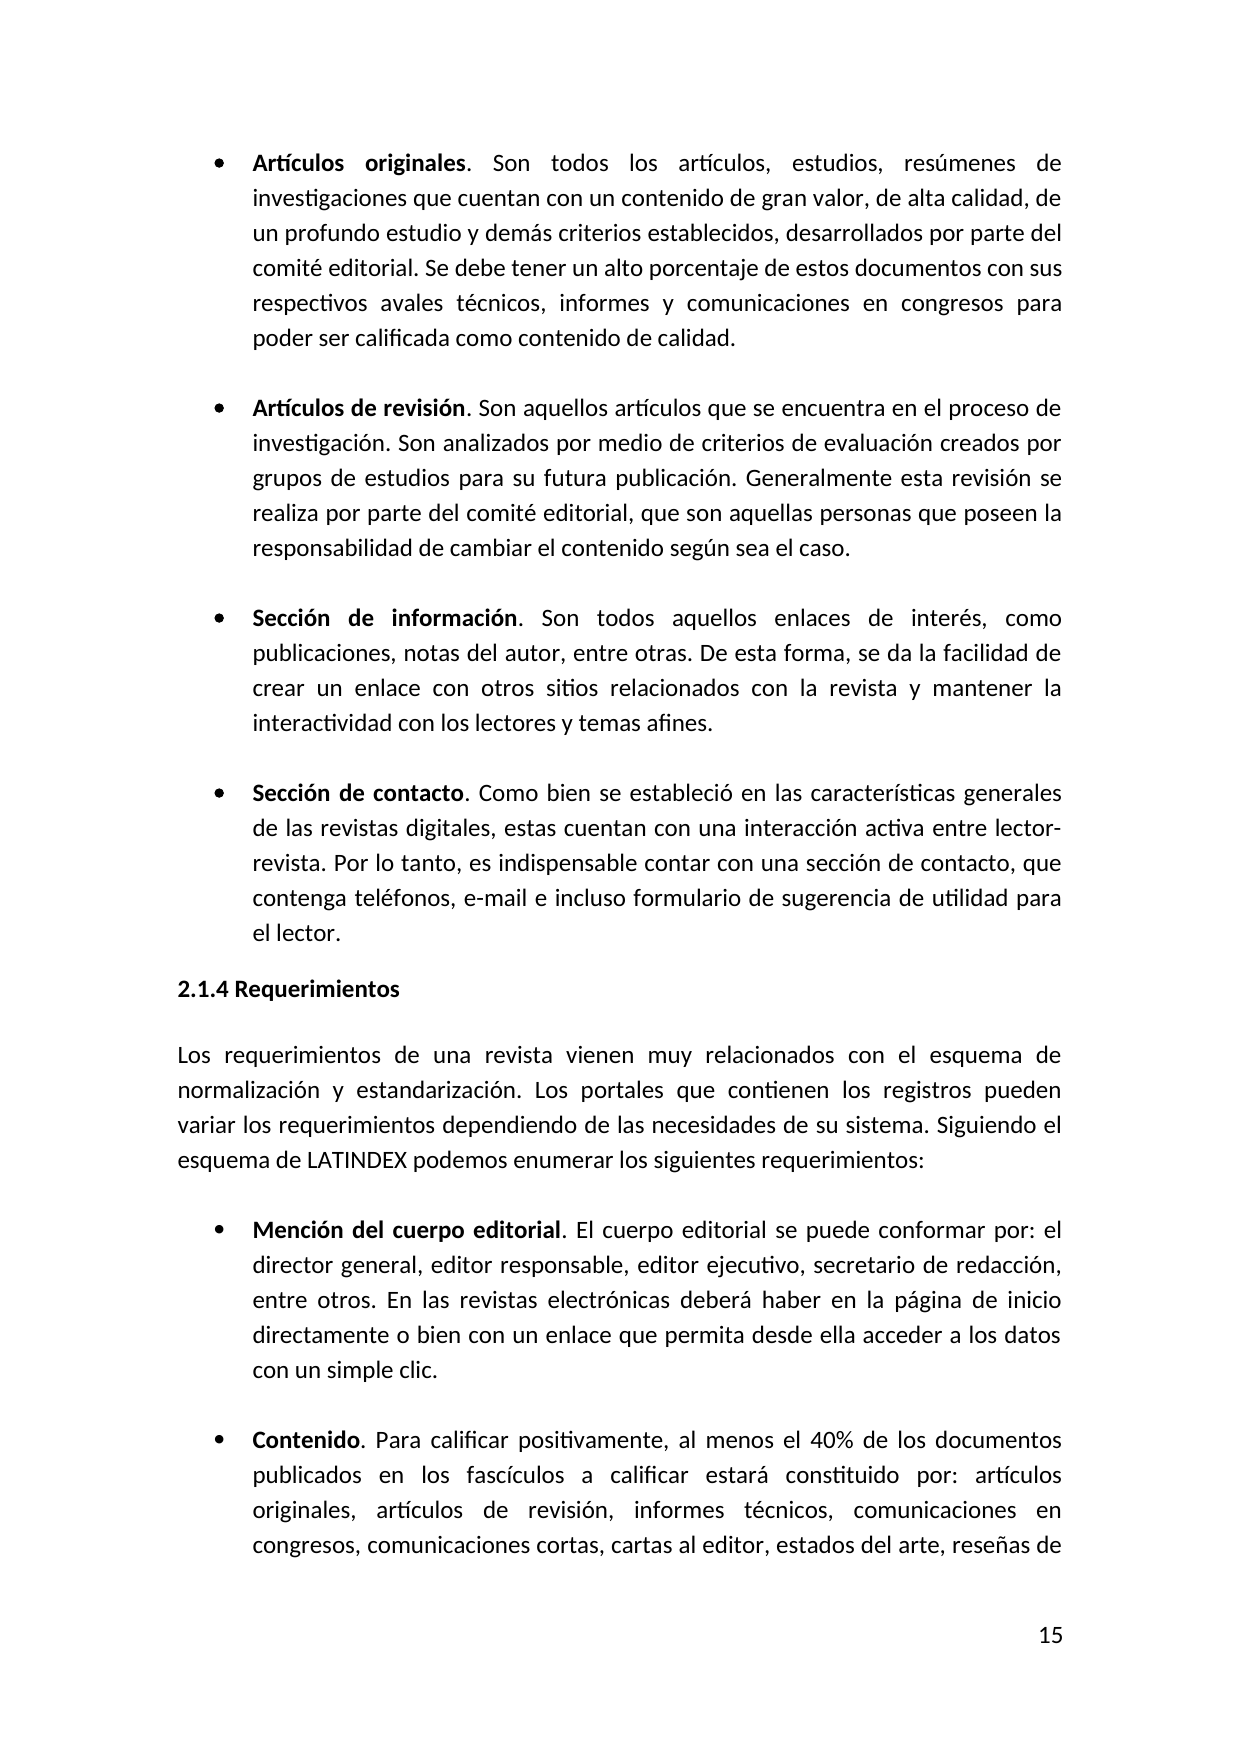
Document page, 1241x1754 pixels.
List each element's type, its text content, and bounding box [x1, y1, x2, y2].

list Mención del cuerpo editorial. El cuerpo editorial se puede conformar por: el director general, editor responsable, editor ejecutivo, secretario de redacción, entre otros. En las revistas electrónicas deberá haber en la página de inicio directamente o bien con un enlace que permita desde ella acceder a los datos con un simple clic. [215, 1214, 1063, 1384]
list Sección de información. Son todos aquellos enlaces de interés, como publicaciones, notas del autor, entre otras. De esta forma, se da la facilidad de crear un enlace con otros sitios relacionados con la revista y mantener la interactividad con los lectores y temas afines. [215, 603, 1063, 738]
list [215, 1424, 1063, 1559]
list Artículos originales. Son todos los artículos, estudios, resúmenes de investigaciones que cuentan con un contenido de gran valor, de alta calidad, de un profundo estudio y demás criterios establecidos, desarrollados por parte del comité editorial. Se debe tener un alto porcentaje de estos documentos con sus respectivos avales técnicos, informes y comunicaciones en congresos para poder ser calificada como contenido de calidad. [215, 148, 1063, 353]
list Sección de contacto. Como bien se estableció en las características generales de las revistas digitales, estas cuentan con una interacción activa entre lector-revista. Por lo tanto, es indispensable contar con una sección de contacto, que contenga teléfonos, e-mail e incluso formulario de sugerencia de utilidad para el lector. [215, 778, 1063, 948]
list Artículos de revisión. Son aquellos artículos que se encuentra en el proceso de investigación. Son analizados por medio de criterios de evaluación creados por grupos de estudios para su futura publicación. Generalmente esta revisión se realiza por parte del comité editorial, que son aquellas personas que poseen la responsabilidad de cambiar el contenido según sea el caso. [215, 393, 1063, 563]
text Los requerimientos de una revista vienen muy relacionados con el esquema de normalización y estandarización. Los portales que contienen los registros pueden variar los requerimientos dependiendo de las necesidades de su sistema. Siguiendo el esquema de LATINDEX podemos enumerar los siguientes requerimientos: [177, 1039, 1063, 1174]
subtitle 2.1.4 Requerimientos [177, 973, 1063, 1004]
